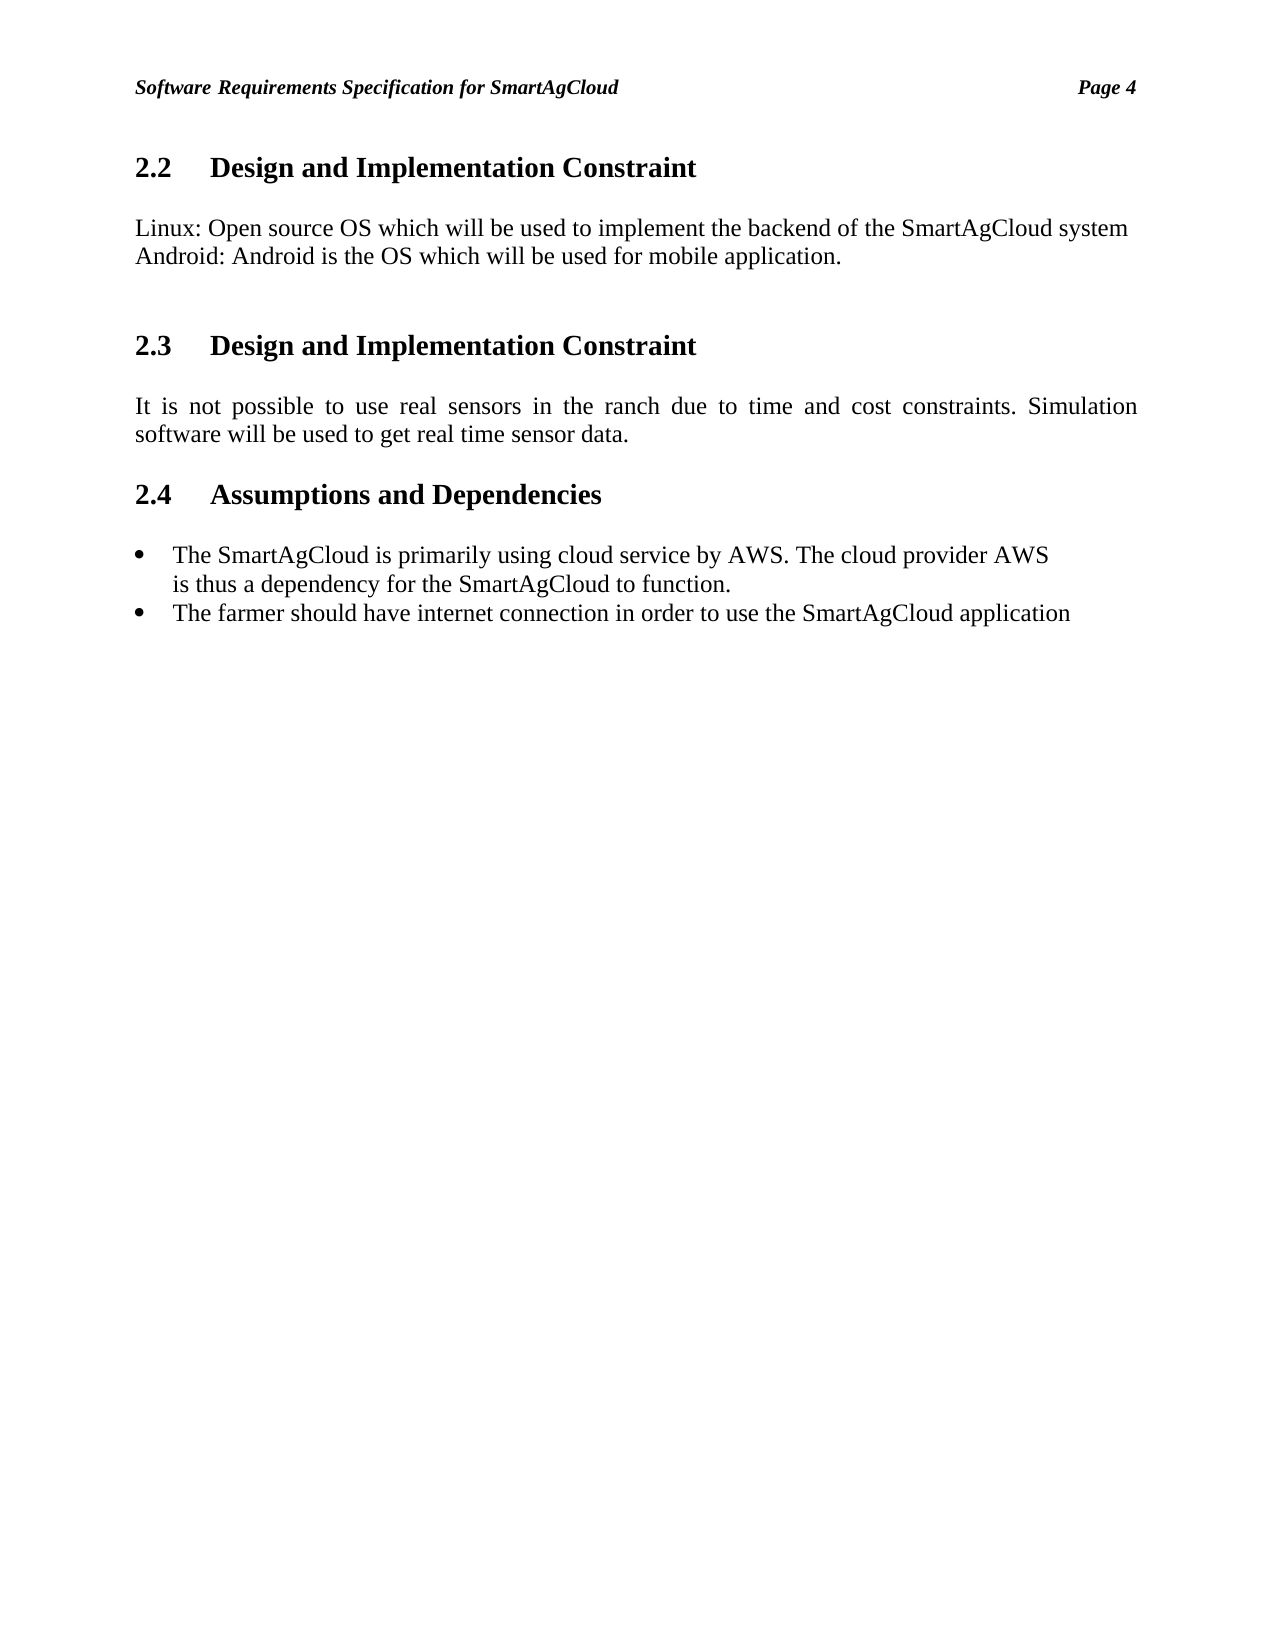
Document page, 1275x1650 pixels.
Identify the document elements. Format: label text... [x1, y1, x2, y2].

list The farmer should have internet connection in order to use the SmartAgCloud application [135, 598, 1140, 626]
text It is not possible to use real sensors in the ranch due to time and cost constraints. Simulation software will be used to get real time sensor data. [135, 391, 1140, 448]
text Android: Android is the OS which will be used for mobile application. [135, 241, 1140, 270]
text Linux: Open source OS which will be used to implement the backend of the SmartAgCloud system [135, 213, 1140, 241]
list The SmartAgCloud is primarily using cloud service by AWS. The cloud provider AWS [135, 540, 1140, 569]
subtitle Design and Implementation Constraint [135, 328, 1140, 362]
text is thus a dependency for the SmartAgCloud to function. [172, 569, 1140, 598]
subtitle Design and Implementation Constraint [135, 150, 1140, 183]
subtitle Assumptions and Dependencies [135, 477, 1140, 511]
